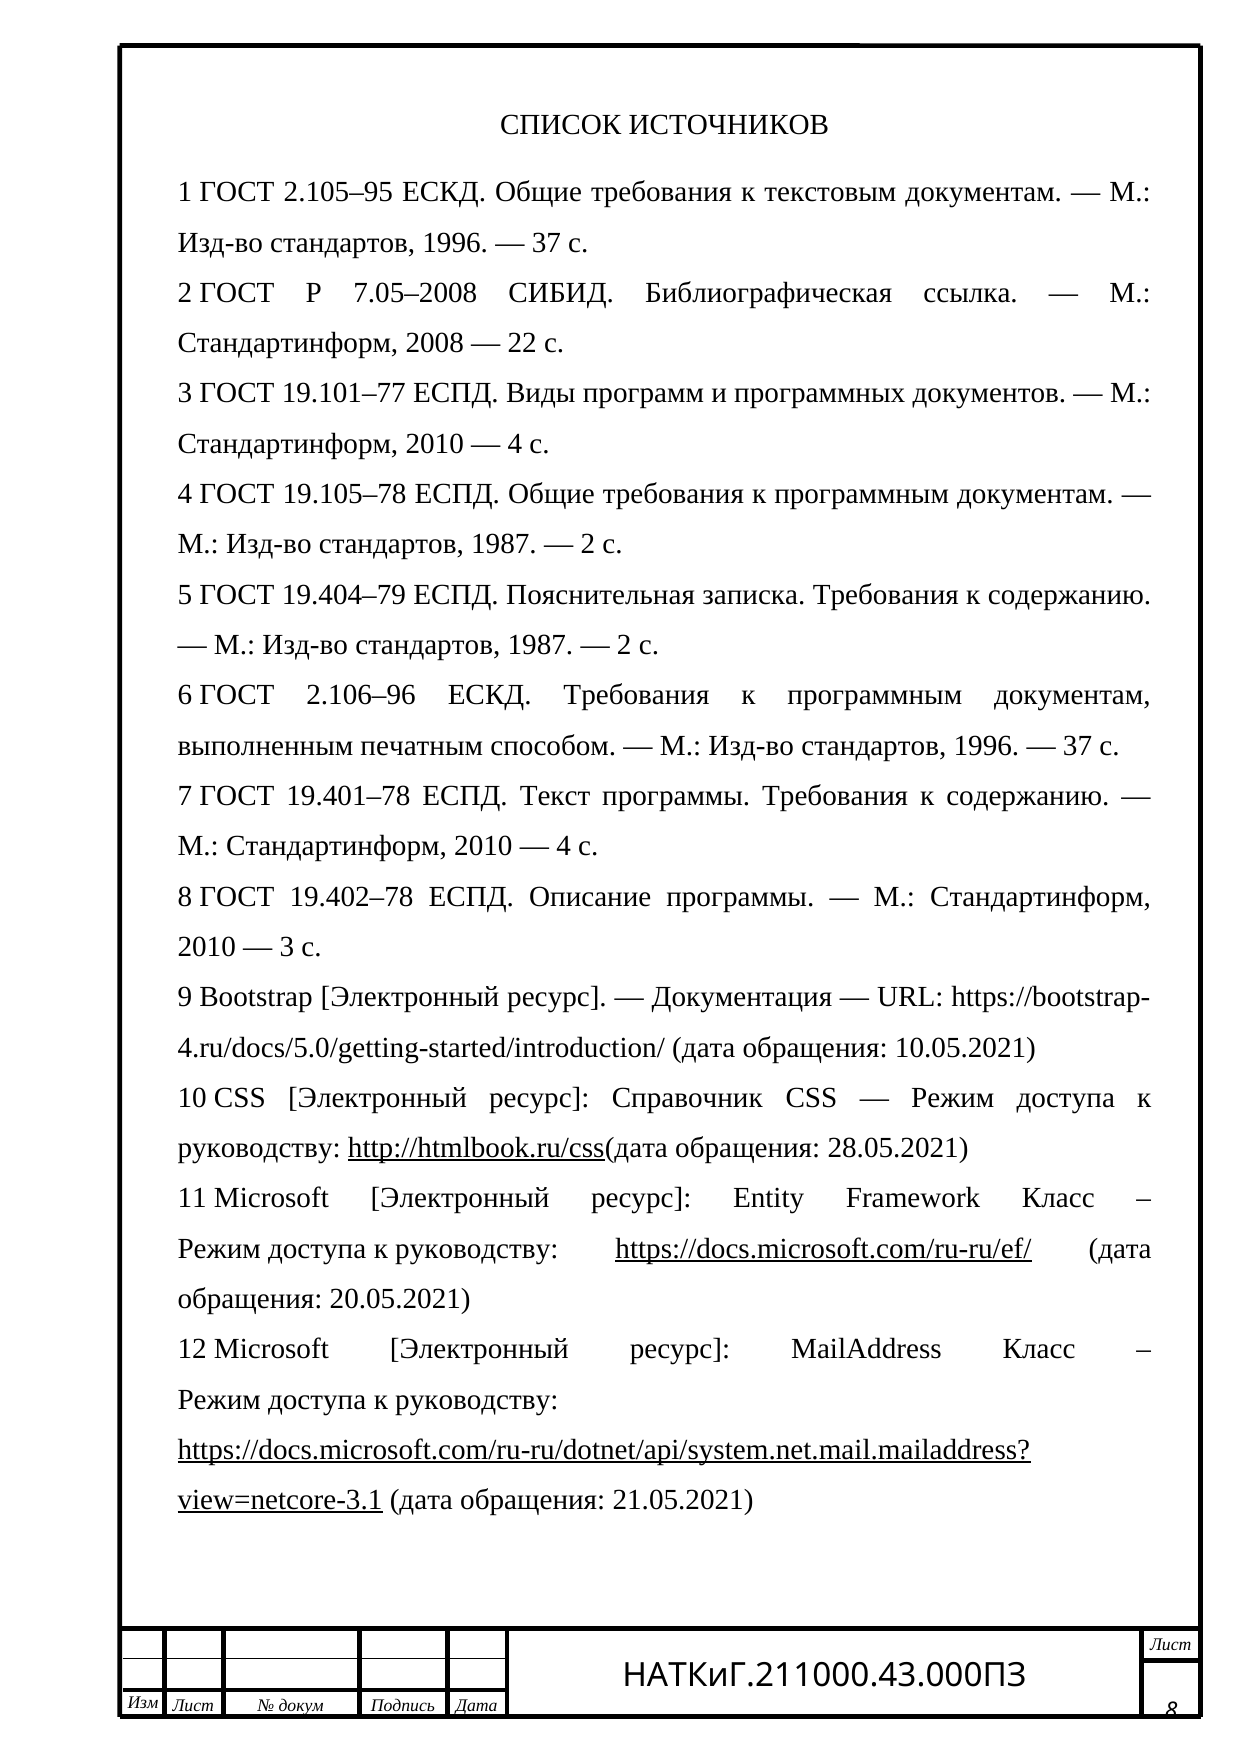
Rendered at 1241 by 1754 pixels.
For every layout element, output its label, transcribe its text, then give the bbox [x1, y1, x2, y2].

text СПИСОК ИСТОЧНИКОВ [177, 107, 1152, 141]
list ГОСТ 19.404–79 ЕСПД. Пояснительная записка. Требования к содержанию. — М.: Изд-во стандартов, 1987. — 2 с. [177, 577, 1152, 661]
list Bootstrap [Электронный ресурс]. — Документация — URL: https://bootstrap-4.ru/docs/5.0/getting-started/introduction/ (дата обращения: 10.05.2021) [177, 979, 1152, 1063]
list ГОСТ 19.101–77 ЕСПД. Виды программ и программных документов. — М.: Стандартинформ, 2010 — 4 с. [177, 376, 1152, 459]
list ГОСТ 19.105–78 ЕСПД. Общие требования к программным документам. — М.: Изд-во стандартов, 1987. — 2 с. [177, 476, 1152, 560]
list ГОСТ 19.401–78 ЕСПД. Текст программы. Требования к содержанию. — М.: Стандартинформ, 2010 — 4 с. [177, 778, 1152, 862]
list ГОСТ 2.106–96 ЕСКД. Требования к программным документам, выполненным печатным способом. — М.: Изд-во стандартов, 1996. — 37 с. [177, 677, 1152, 761]
list ГОСТ 19.402–78 ЕСПД. Описание программы. — М.: Стандартинформ, 2010 — 3 с. [177, 879, 1152, 963]
list Microsoft [Электронный ресурс]: Entity Framework Класс – Режим доступа к руководству: https://docs.microsoft.com/ru-ru/ef/ (дата обращения: 20.05.2021) [177, 1181, 1152, 1315]
list Microsoft [Электронный ресурс]: MailAddress Класс – Режим доступа к руководству: https://docs.microsoft.com/ru-ru/dotnet/api/system.net.mail.mailaddress?view=netcore-3.1 (дата обращения: 21.05.2021) [177, 1332, 1152, 1516]
list ГОСТ Р 7.05–2008 СИБИД. Библиографическая ссылка. — М.: Стандартинформ, 2008 — 22 с. [177, 275, 1152, 359]
list ГОСТ 2.105–95 ЕСКД. Общие требования к текстовым документам. — М.: Изд-во стандартов, 1996. — 37 с. [177, 174, 1152, 258]
list CSS [Электронный ресурс]: Справочник CSS — Режим доступа к руководству: http://htmlbook.ru/css(дата обращения: 28.05.2021) [177, 1080, 1152, 1164]
